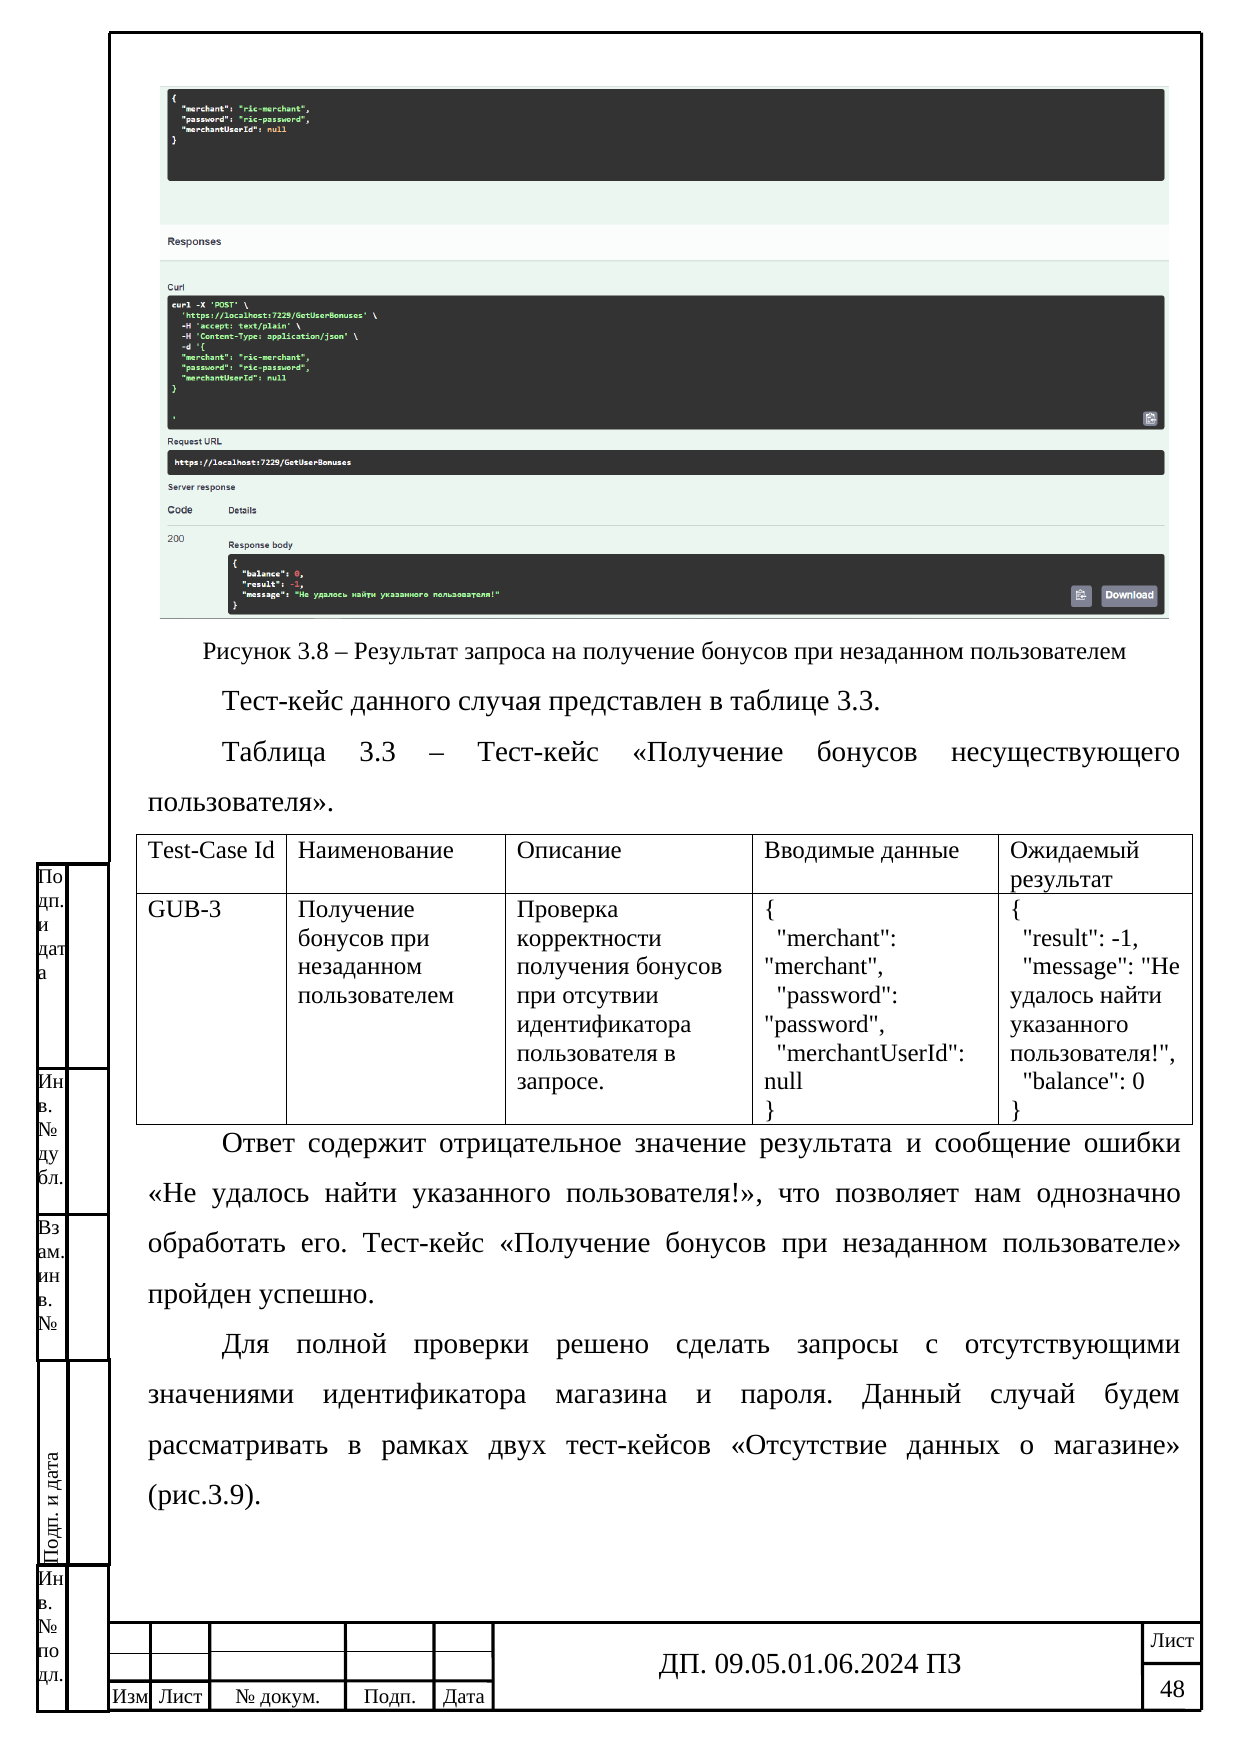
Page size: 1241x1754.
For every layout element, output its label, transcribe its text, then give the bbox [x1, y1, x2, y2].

table_header Вводимые данные [753, 835, 998, 893]
text Ответ содержит отрицательное значение результата и сообщение ошибки «Не удалось найти указанного пользователя!», что позволяет нам однозначно обработать его. Тест-кейс «Получение бонусов при незаданном пользователе» пройден успешно. [148, 1125, 1181, 1309]
picture [159, 85, 1169, 619]
table_cell { "merchant": "merchant", "password": "password", "merchantUserId": null } [753, 894, 998, 1124]
table_header Описание [506, 835, 752, 893]
table_cell { "result": -1, "message": "Не удалось найти указанного пользователя!", "balance": 0 } [999, 894, 1192, 1124]
table_cell GUB-3 [137, 894, 286, 1124]
text Тест-кейс данного случая представлен в таблице 3.3. [148, 683, 1181, 717]
table_cell Получение бонусов при незаданном пользователем [287, 894, 505, 1124]
text Таблица 3.3 – Тест-кейс «Получение бонусов несуществующего пользователя». [148, 734, 1181, 817]
text Рисунок 3.8 – Результат запроса на получение бонусов при незаданном пользователем [148, 636, 1181, 665]
table_cell Проверка корректности получения бонусов при отсутвии идентификатора пользователя в запросе. [506, 894, 752, 1124]
table_header Ожидаемый результат [999, 835, 1192, 893]
text Для полной проверки решено сделать запросы с отсутствующими значениями идентификатора магазина и пароля. Данный случай будем рассматривать в рамках двух тест-кейсов «Отсутствие данных о магазине» (рис.3.9). [148, 1326, 1181, 1511]
table_header Test-Case Id [137, 835, 286, 893]
table_header Наименование [287, 835, 505, 893]
